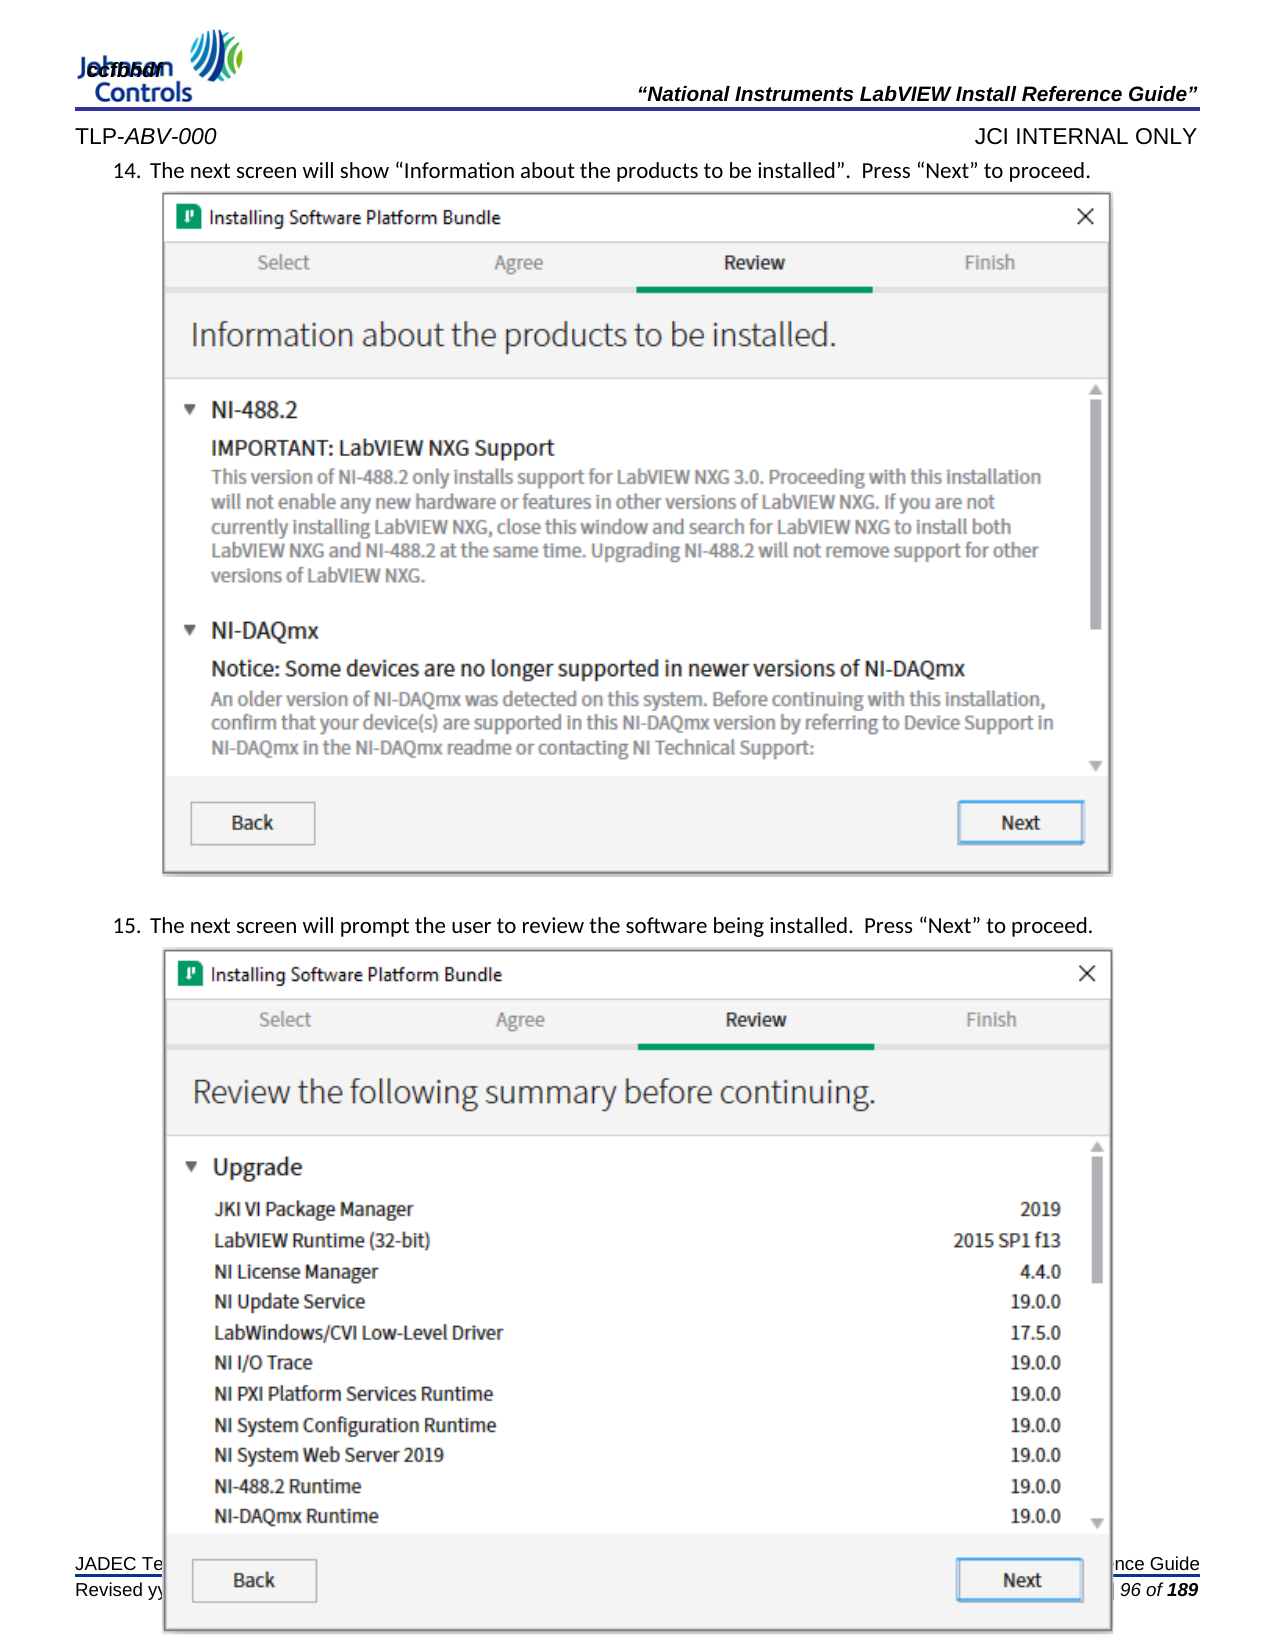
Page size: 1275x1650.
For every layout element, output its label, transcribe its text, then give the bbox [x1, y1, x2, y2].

list The next screen will show “Information about the products to be installed”. Press “Next” to proceed. [112, 156, 1200, 184]
list The next screen will prompt the user to review the software being installed. Press “Next” to proceed. [112, 911, 1200, 939]
picture [161, 191, 1114, 877]
picture [161, 947, 1114, 1636]
picture [76, 26, 246, 105]
